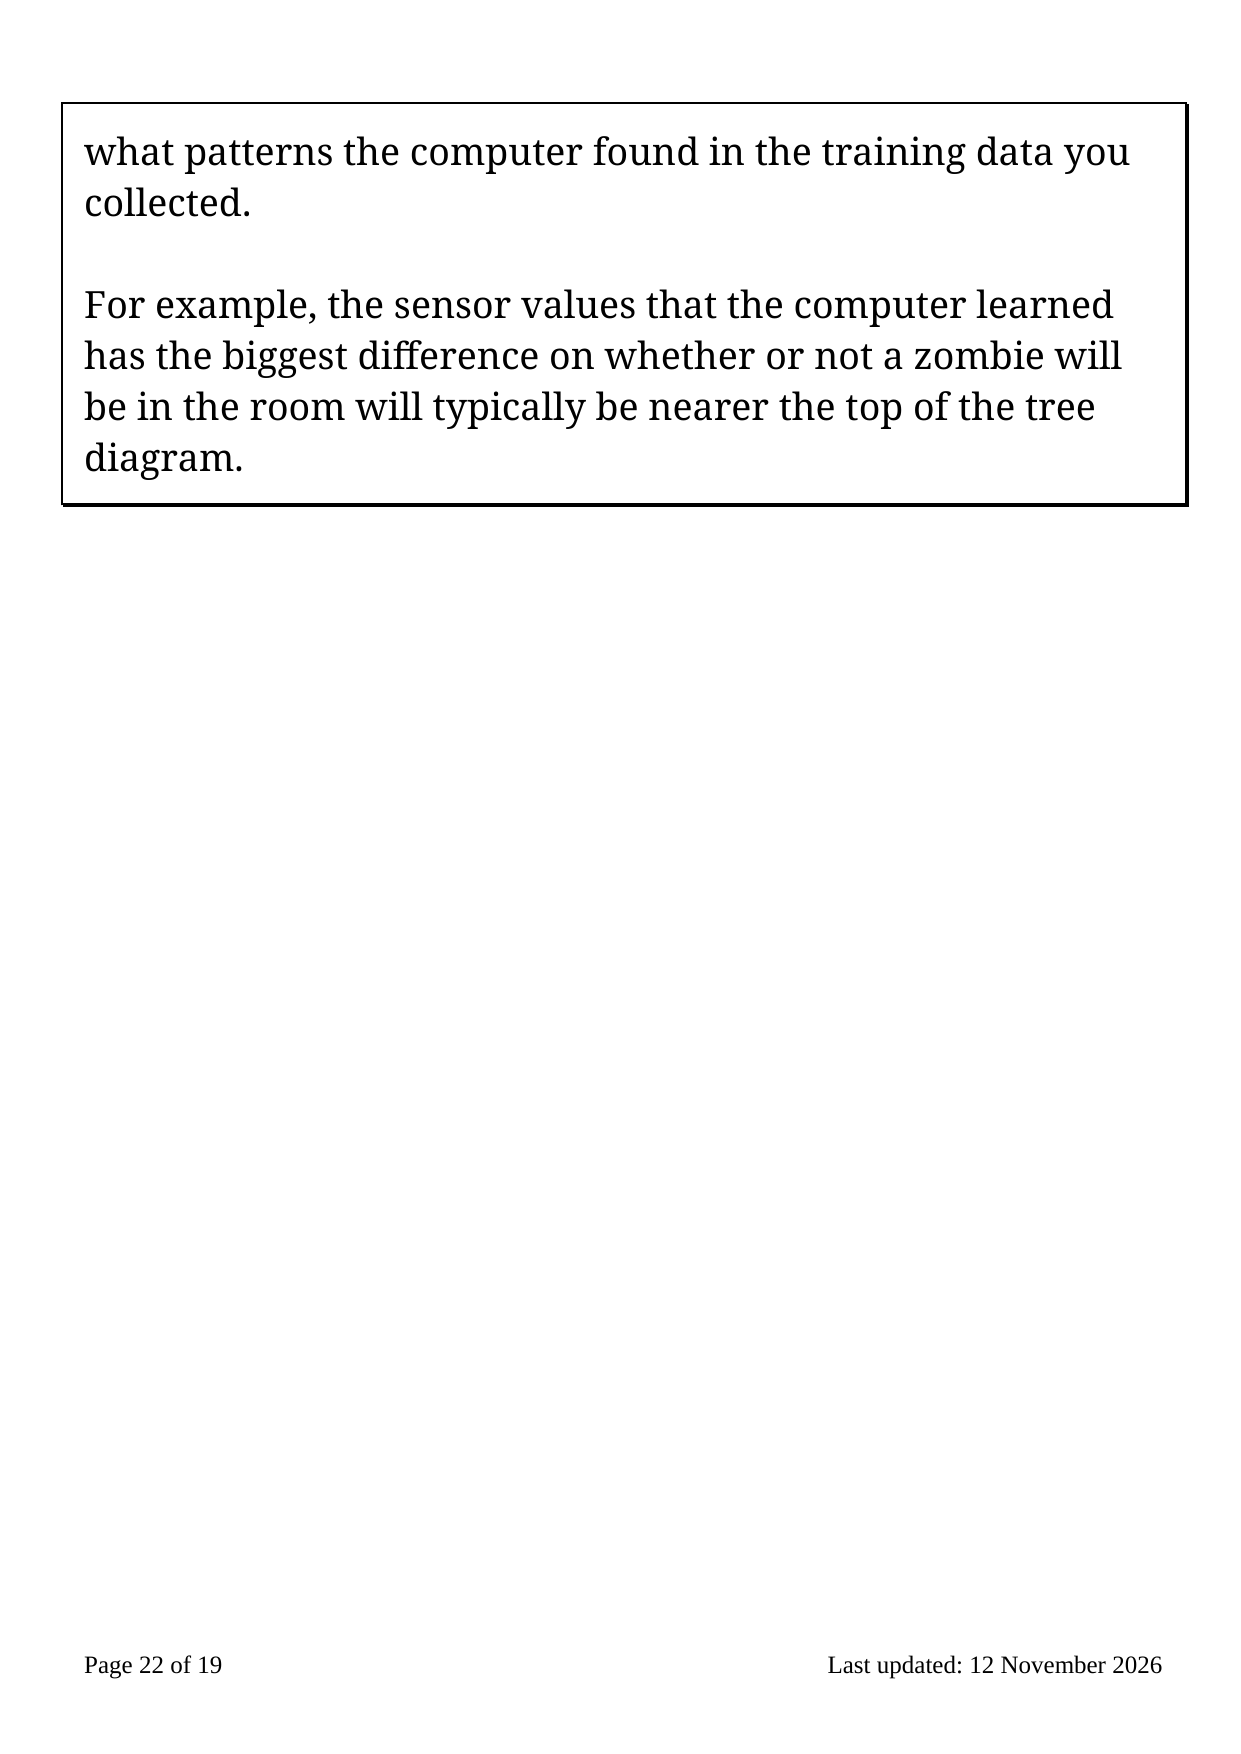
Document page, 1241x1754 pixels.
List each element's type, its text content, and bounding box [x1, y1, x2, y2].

text For example, the sensor values that the computer learned has the biggest difference on whether or not a zombie will be in the room will typically be nearer the top of the tree diagram. [63, 255, 1185, 503]
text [63, 104, 1185, 227]
